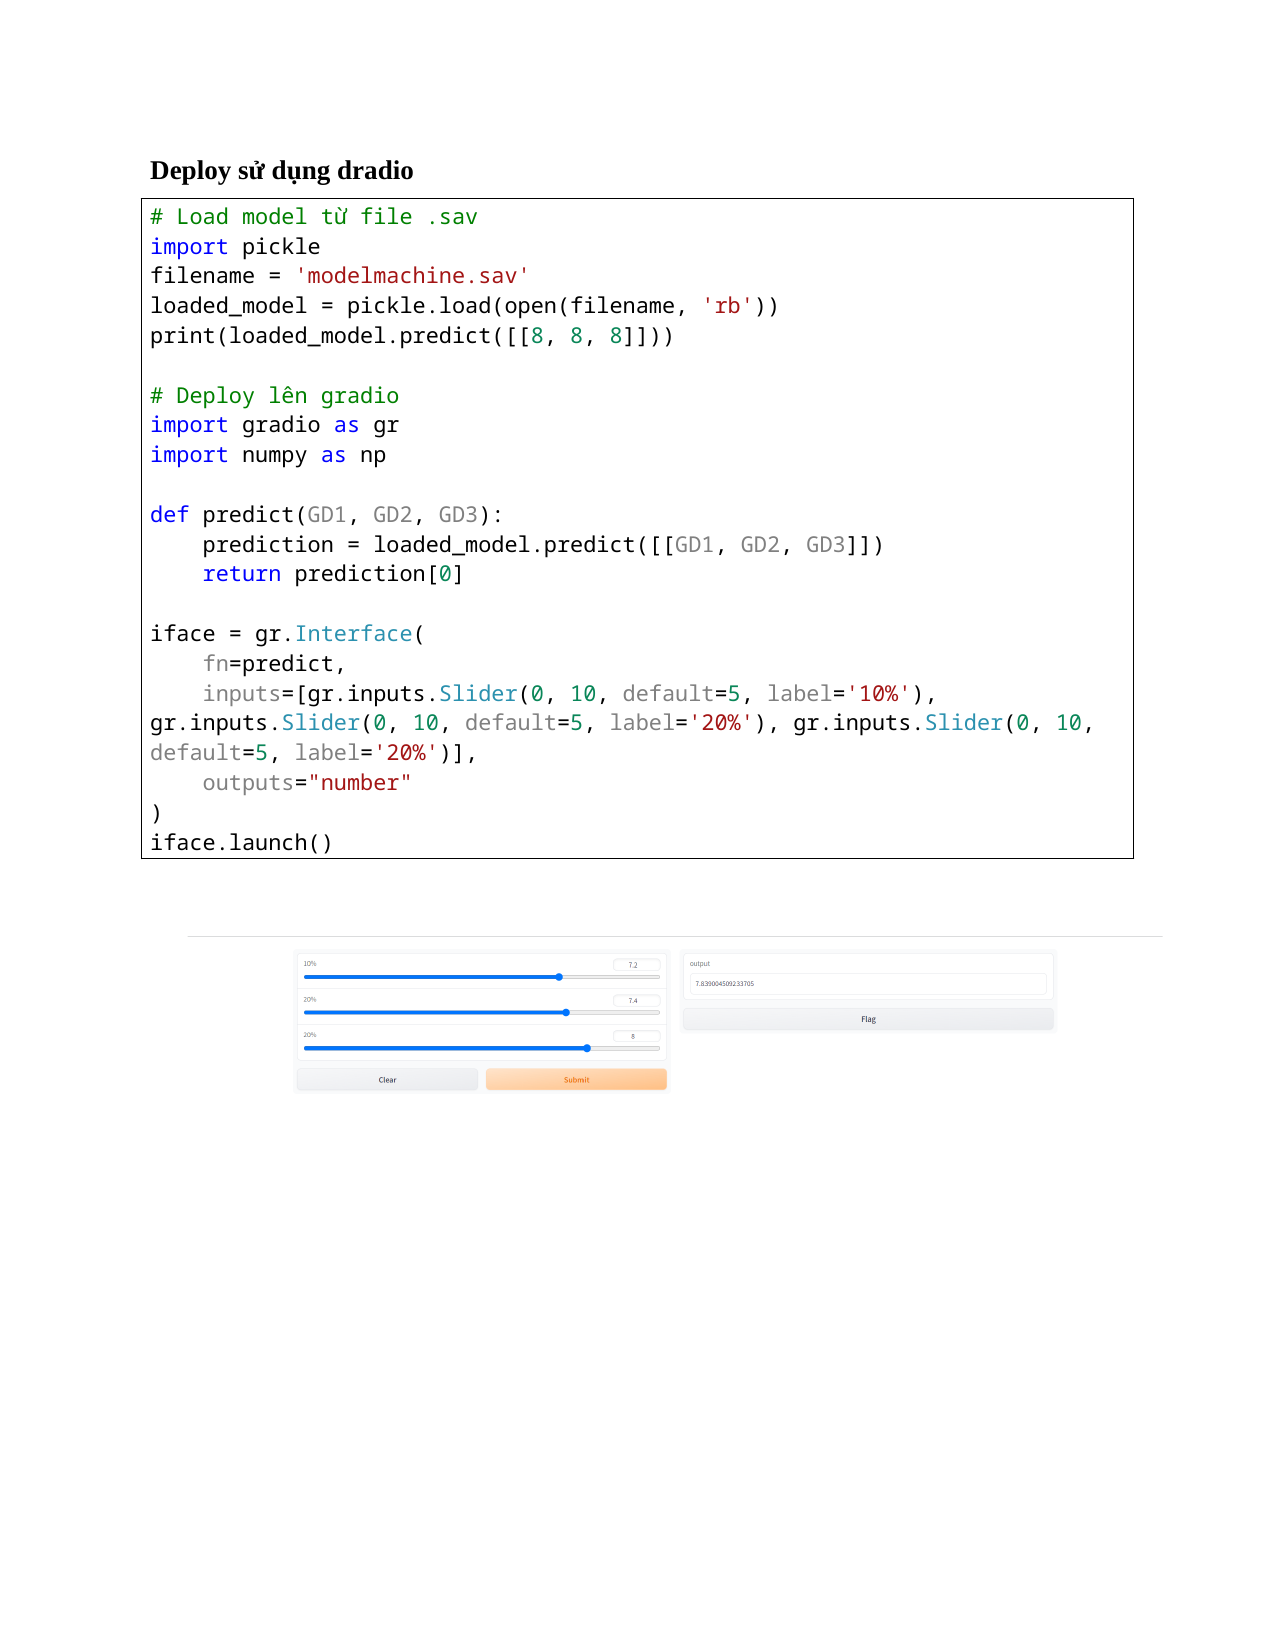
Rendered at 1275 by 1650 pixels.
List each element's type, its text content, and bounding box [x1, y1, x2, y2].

text # Deploy lên gradio [150, 380, 1125, 409]
text prediction = loaded_model.predict([[GD1, GD2, GD3]]) [150, 529, 1125, 558]
text loaded_model = pickle.load(open(filename, 'rb')) [150, 290, 1125, 320]
text fn=predict, [150, 648, 1125, 678]
subtitle Deploy sử dụng dradio [150, 154, 1125, 185]
text iface.launch() [142, 823, 1133, 858]
text filename = 'modelmachine.sav' [150, 261, 1125, 290]
text ) [150, 797, 1125, 823]
text inputs=[gr.inputs.Slider(0, 10, default=5, label='10%'), gr.inputs.Slider(0, 10, default=5, label='20%'), gr.inputs.Slider(0, 10, default=5, label='20%')], [150, 678, 1125, 767]
text outputs="number" [150, 767, 1125, 797]
text iface = gr.Interface( [150, 618, 1125, 648]
text import pickle [150, 231, 1125, 261]
text import gradio as gr [150, 409, 1125, 439]
picture [187, 936, 1163, 1217]
text print(loaded_model.predict([[8, 8, 8]])) [150, 320, 1125, 350]
text import numpy as np [150, 439, 1125, 469]
text def predict(GD1, GD2, GD3): [150, 499, 1125, 529]
text return prediction[0] [150, 558, 1125, 588]
text # Load model từ file .sav [142, 199, 1133, 231]
